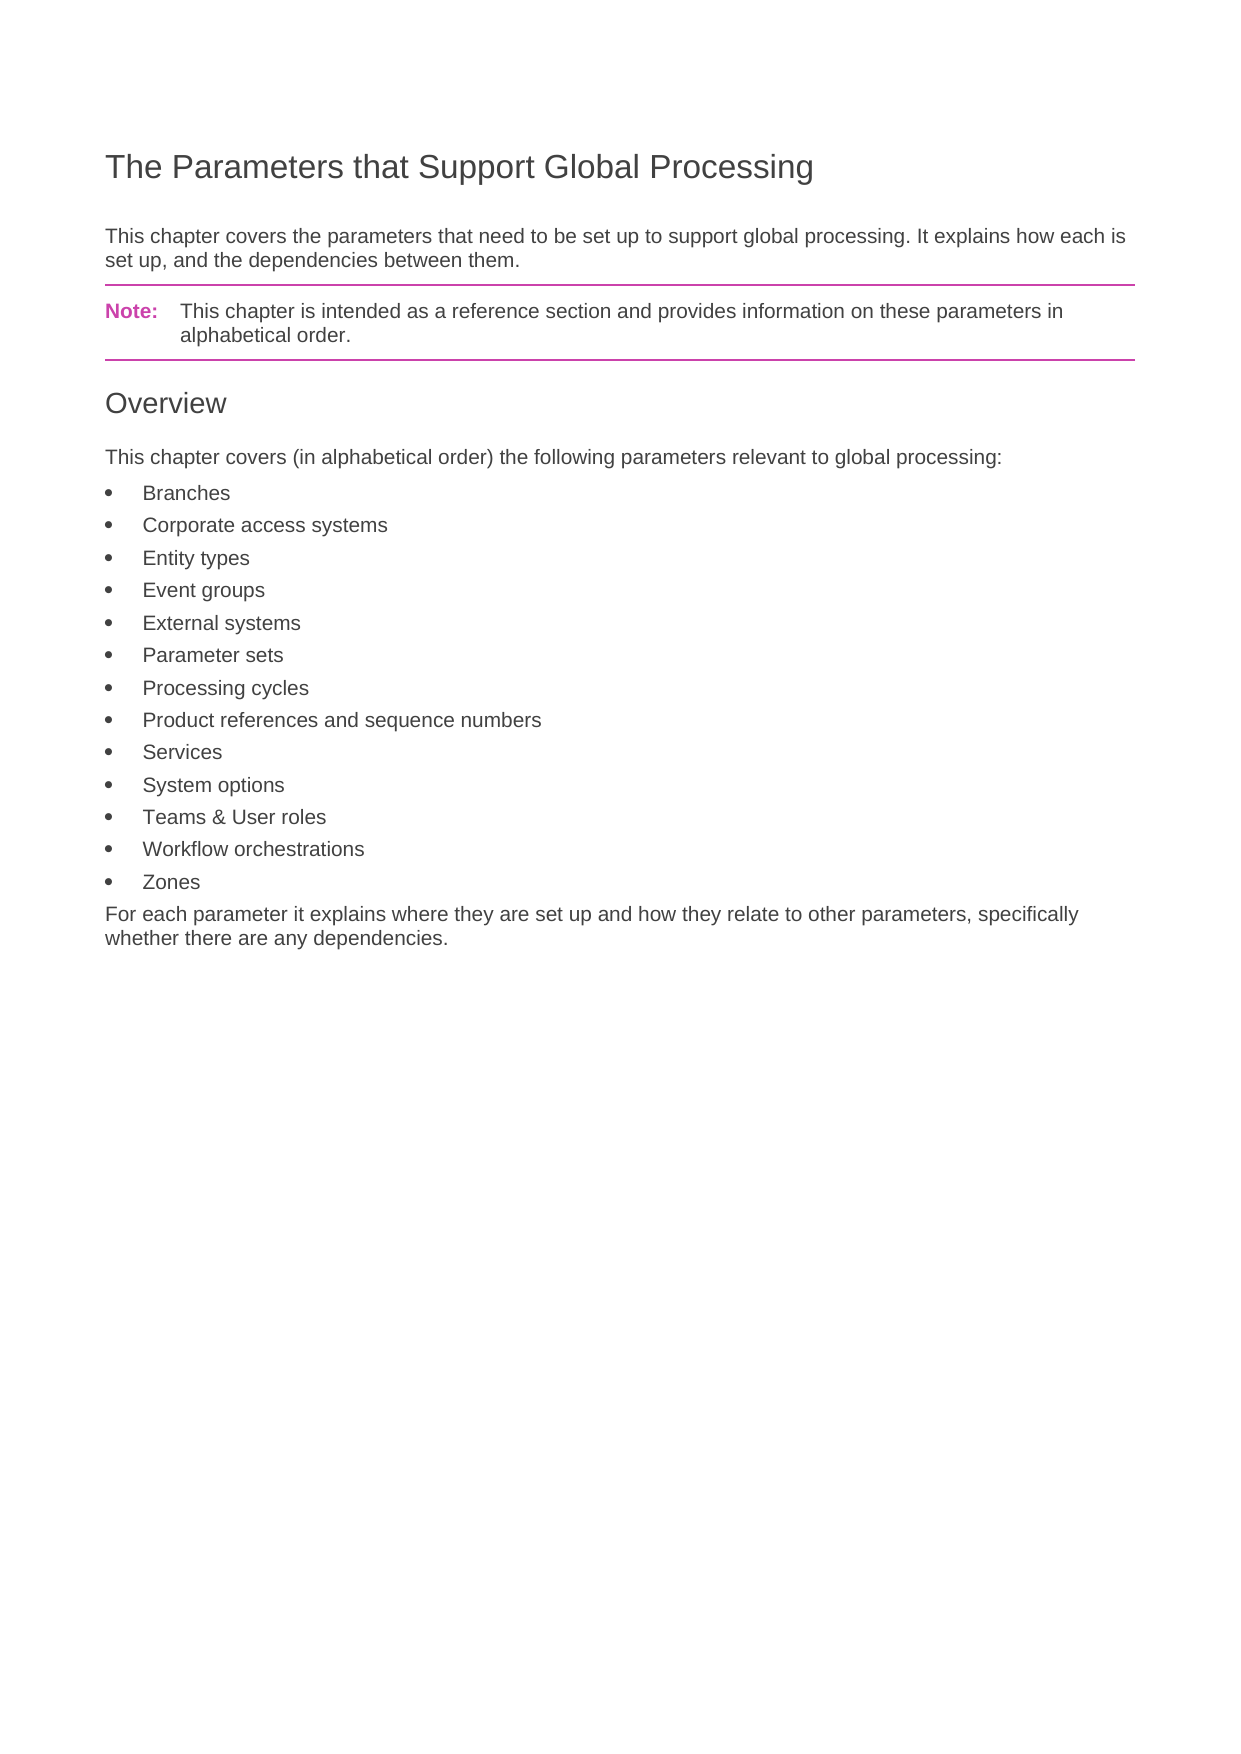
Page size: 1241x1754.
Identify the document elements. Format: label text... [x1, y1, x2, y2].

text System options [105, 772, 1135, 797]
text Services [105, 740, 1135, 764]
text Product references and sequence numbers [105, 708, 1135, 732]
text Parameter sets [105, 643, 1135, 667]
text Branches [105, 481, 1135, 505]
text This chapter is intended as a reference section and provides information on these parameters in alphabetical order. [105, 286, 1135, 359]
text Workflow orchestrations [105, 837, 1135, 861]
text Processing cycles [105, 675, 1135, 699]
text For each parameter it explains where they are set up and how they relate to other parameters, specifically whether there are any dependencies. [105, 902, 1135, 950]
subtitle Overview [105, 386, 1135, 419]
text Teams & User roles [105, 805, 1135, 829]
text Event groups [105, 578, 1135, 602]
text Corporate access systems [105, 513, 1135, 537]
text Entity types [105, 546, 1135, 570]
text Zones [105, 870, 1135, 894]
subtitle The Parameters that Support Global Processing [105, 147, 1135, 186]
text This chapter covers the parameters that need to be set up to support global processing. It explains how each is set up, and the dependencies between them. [105, 223, 1135, 271]
text This chapter covers (in alphabetical order) the following parameters relevant to global processing: [105, 444, 1135, 468]
text External systems [105, 611, 1135, 634]
